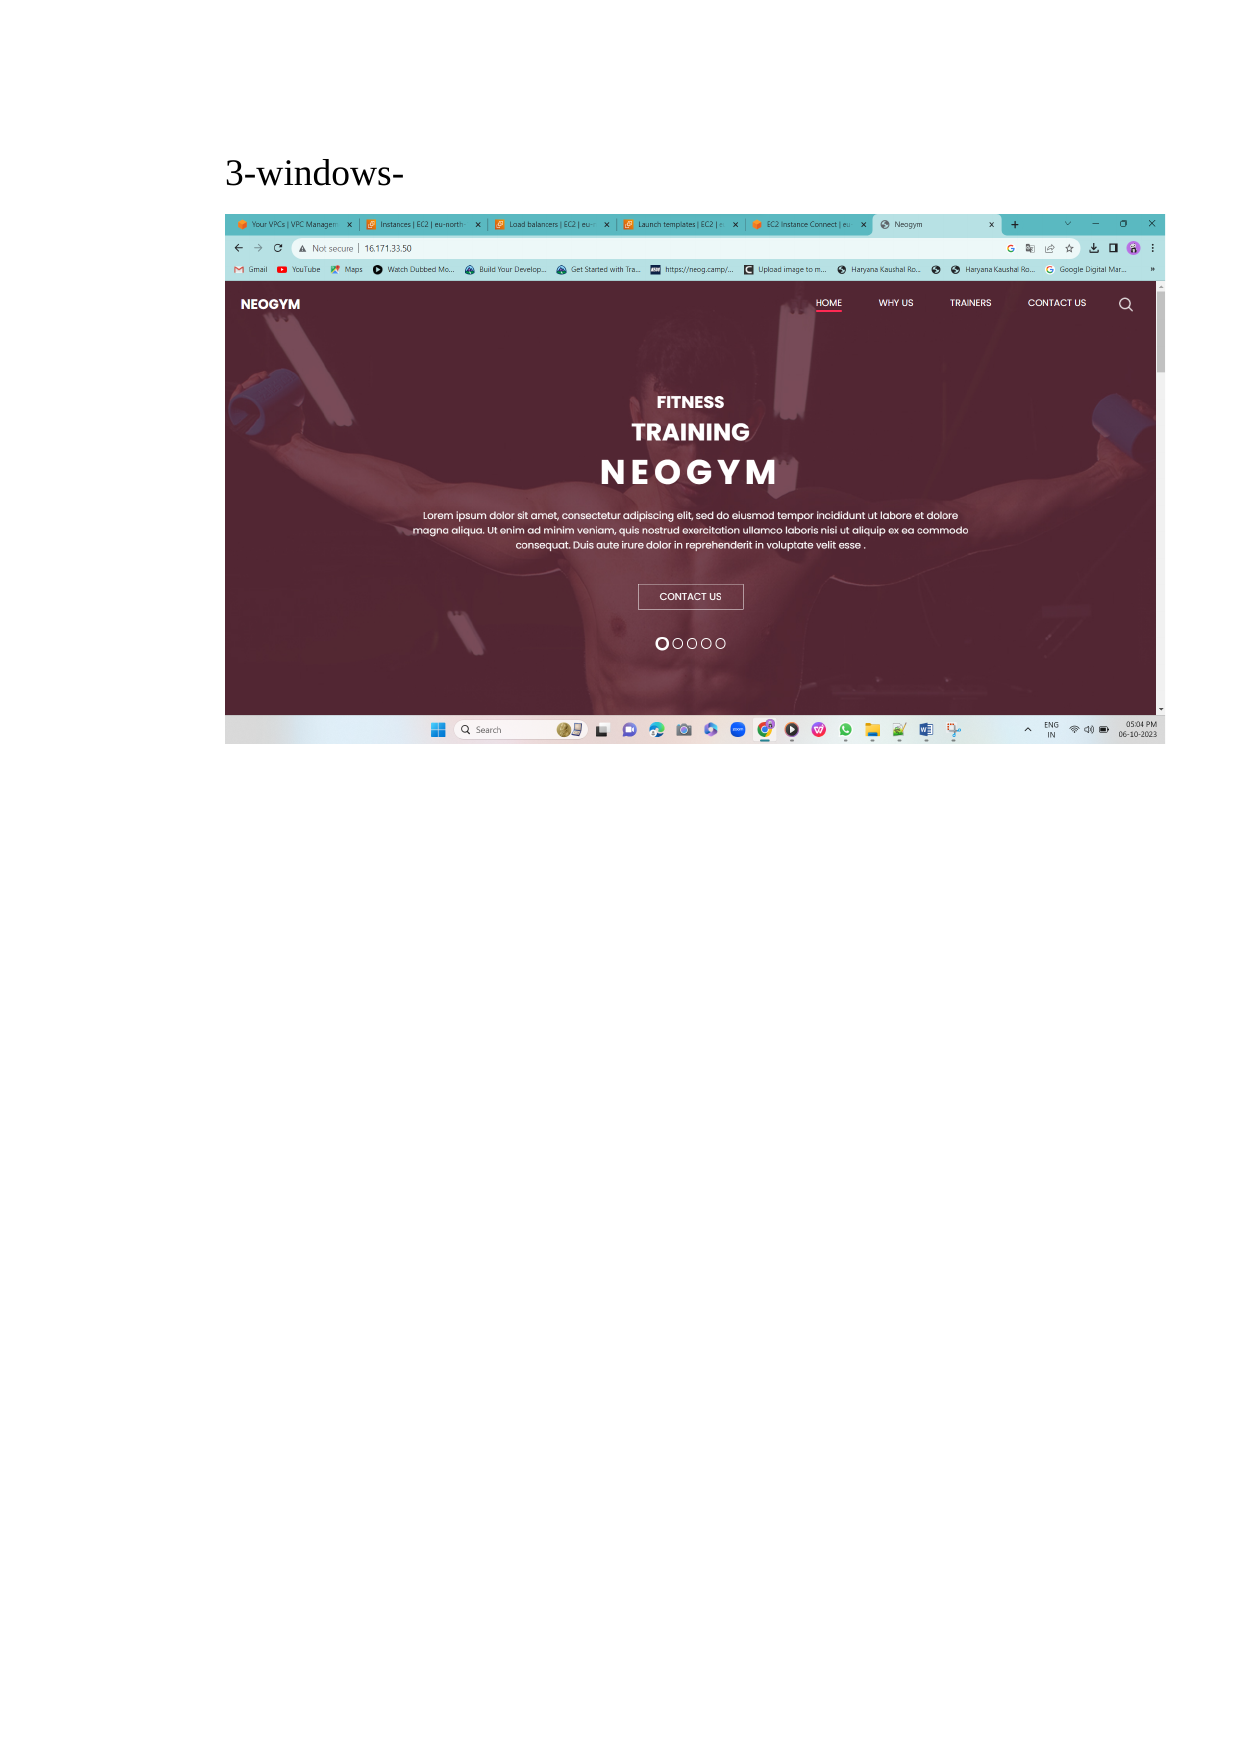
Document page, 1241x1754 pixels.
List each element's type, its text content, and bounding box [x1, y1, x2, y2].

picture [225, 214, 1166, 744]
text 3-windows- [225, 150, 1090, 193]
